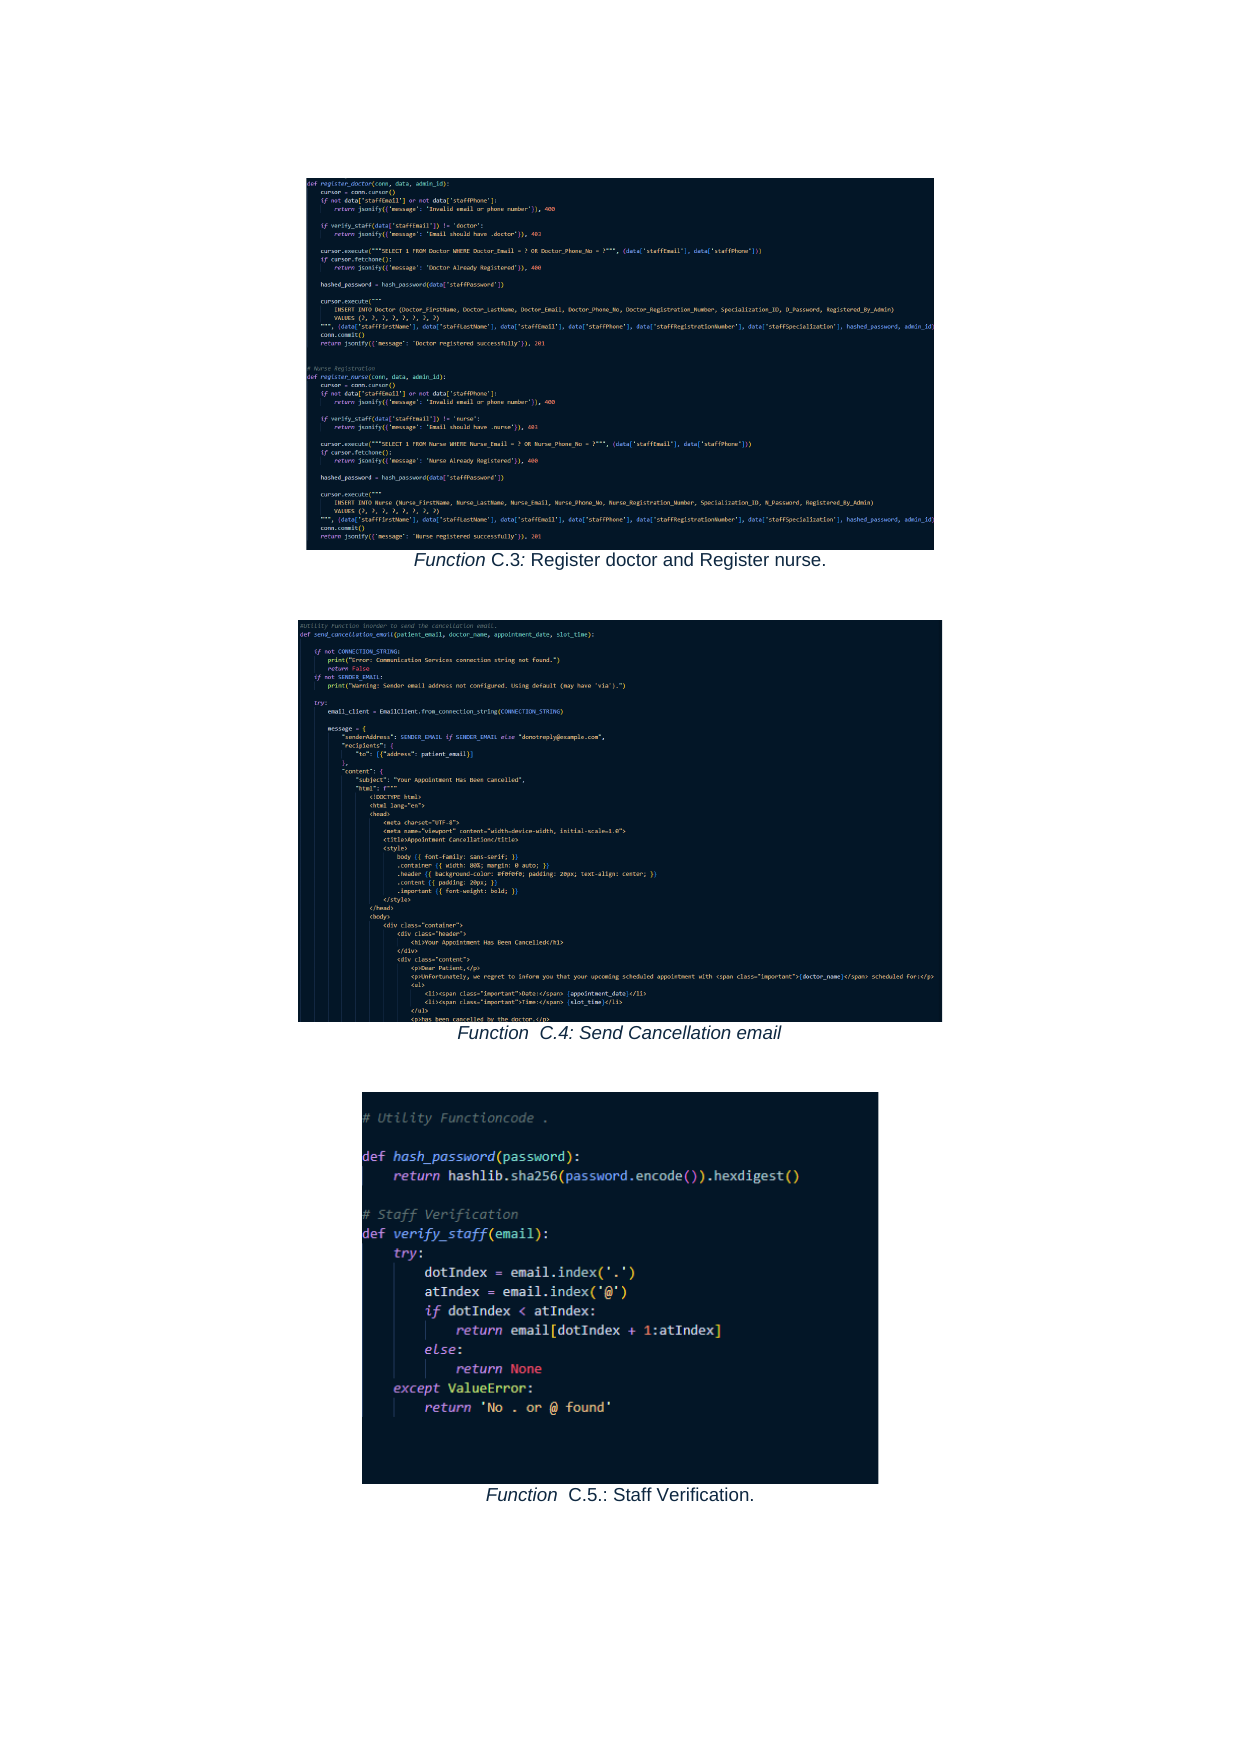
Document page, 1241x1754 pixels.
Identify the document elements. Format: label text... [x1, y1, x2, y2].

picture [298, 620, 943, 1022]
text Function C.5.: Staff Verification. [150, 1484, 1090, 1505]
picture [362, 1092, 879, 1484]
picture [306, 178, 934, 550]
text Function C.4: Send Cancellation email [150, 1022, 1090, 1043]
text Function C.3: Register doctor and Register nurse. [150, 549, 1090, 571]
